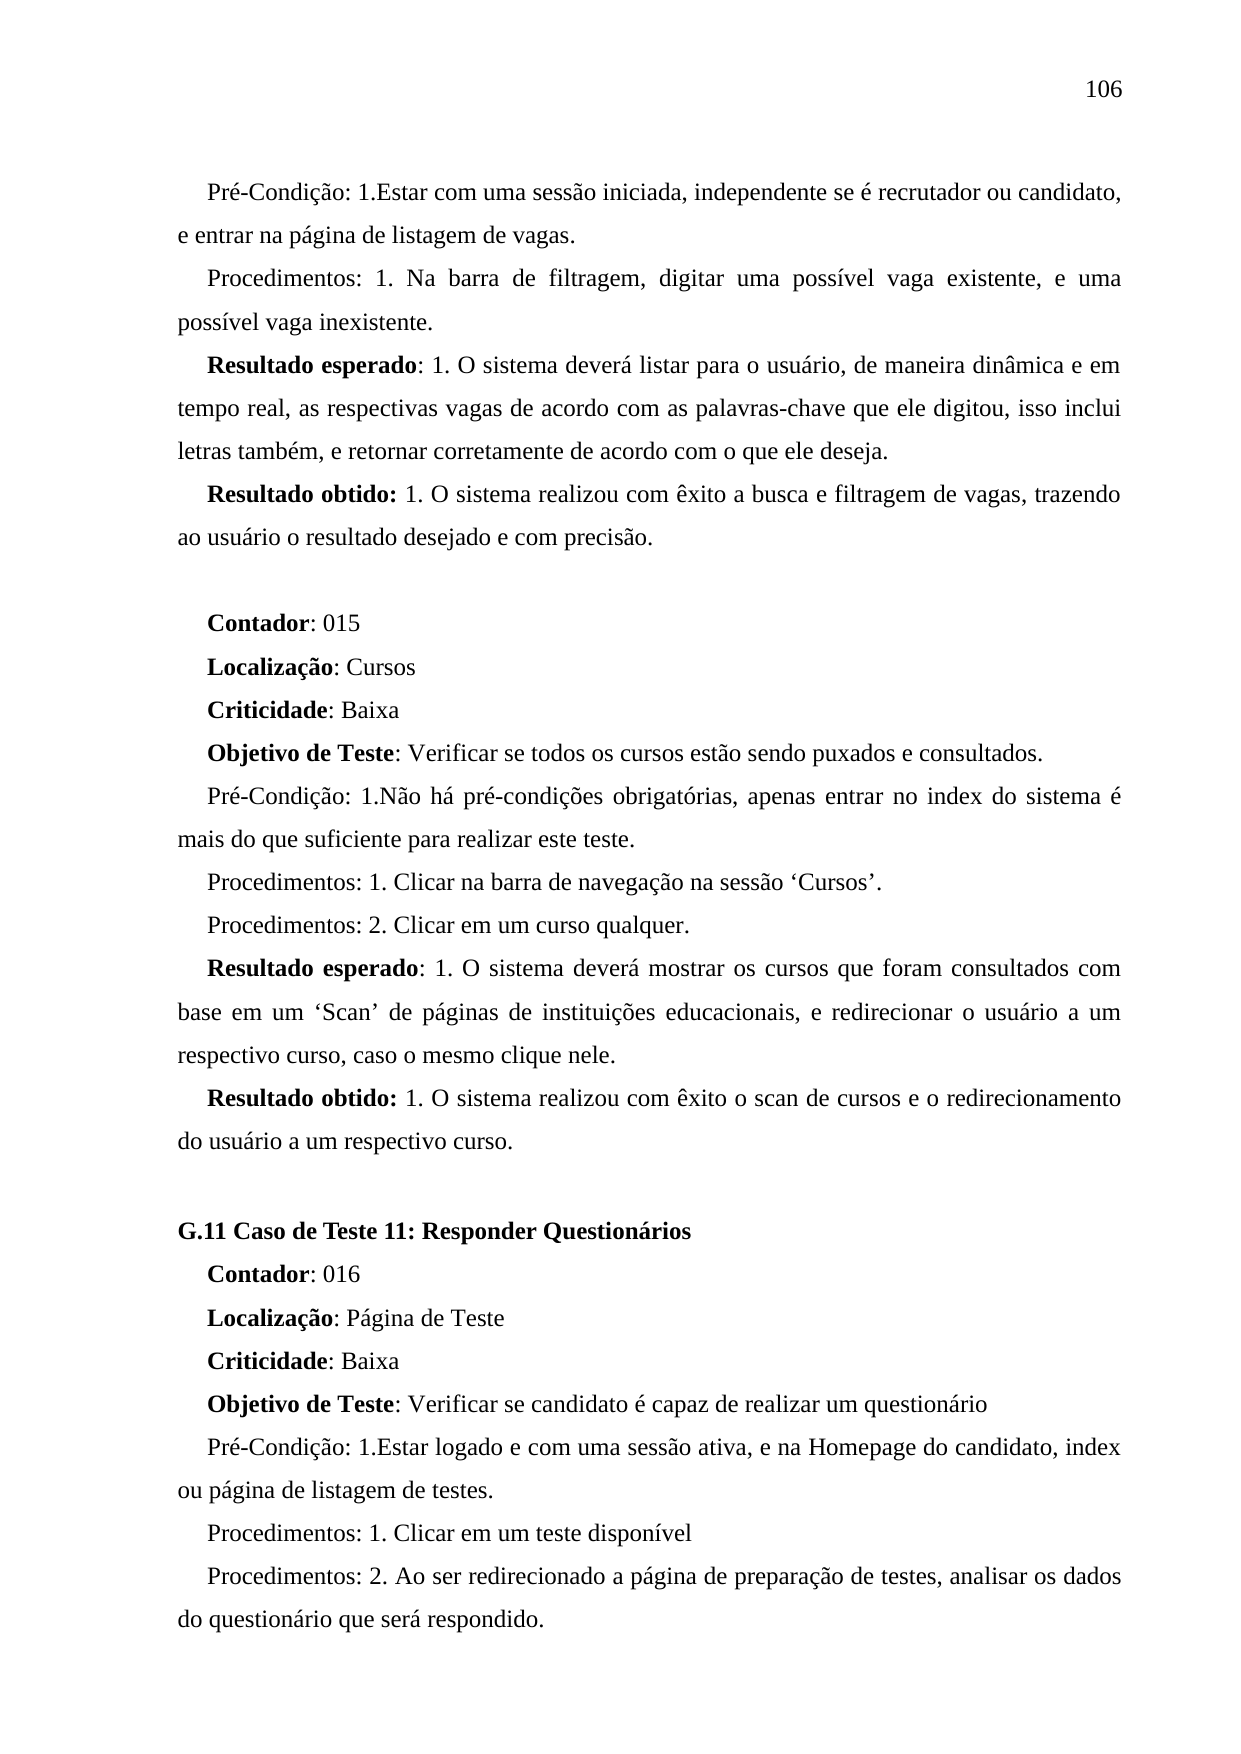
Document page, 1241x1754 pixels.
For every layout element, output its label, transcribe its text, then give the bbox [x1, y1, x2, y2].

text Procedimentos: 1. Na barra de filtragem, digitar uma possível vaga existente, e uma possível vaga inexistente. [177, 263, 1122, 335]
text Resultado esperado: 1. O sistema deverá listar para o usuário, de maneira dinâmica e em tempo real, as respectivas vagas de acordo com as palavras-chave que ele digitou, isso inclui letras também, e retornar corretamente de acordo com o que ele deseja. [177, 350, 1122, 465]
text Objetivo de Teste: Verificar se todos os cursos estão sendo puxados e consultados. [177, 738, 1122, 767]
text Localização: Cursos [177, 652, 1122, 680]
text Contador: 016 [177, 1259, 1122, 1288]
text Procedimentos: 1. Clicar em um teste disponível [177, 1518, 1122, 1547]
subtitle G.11 Caso de Teste 11: Responder Questionários [177, 1216, 1122, 1245]
text Criticidade: Baixa [177, 695, 1122, 723]
text Criticidade: Baixa [177, 1346, 1122, 1374]
text Procedimentos: 2. Clicar em um curso qualquer. [177, 910, 1122, 939]
text Resultado obtido: 1. O sistema realizou com êxito a busca e filtragem de vagas, trazendo ao usuário o resultado desejado e com precisão. [177, 479, 1122, 551]
text Pré-Condição: 1.Estar com uma sessão iniciada, independente se é recrutador ou candidato, e entrar na página de listagem de vagas. [177, 177, 1122, 249]
text Contador: 015 [177, 608, 1122, 637]
text Pré-Condição: 1.Estar logado e com uma sessão ativa, e na Homepage do candidato, index ou página de listagem de testes. [177, 1432, 1122, 1504]
text Procedimentos: 2. Ao ser redirecionado a página de preparação de testes, analisar os dados do questionário que será respondido. [177, 1561, 1122, 1633]
text Procedimentos: 1. Clicar na barra de navegação na sessão ‘Cursos’. [177, 867, 1122, 896]
text Objetivo de Teste: Verificar se candidato é capaz de realizar um questionário [177, 1389, 1122, 1418]
text Resultado esperado: 1. O sistema deverá mostrar os cursos que foram consultados com base em um ‘Scan’ de páginas de instituições educacionais, e redirecionar o usuário a um respectivo curso, caso o mesmo clique nele. [177, 953, 1122, 1068]
text Pré-Condição: 1.Não há pré-condições obrigatórias, apenas entrar no index do sistema é mais do que suficiente para realizar este teste. [177, 781, 1122, 853]
text Localização: Página de Teste [177, 1303, 1122, 1331]
text Resultado obtido: 1. O sistema realizou com êxito o scan de cursos e o redirecionamento do usuário a um respectivo curso. [177, 1083, 1122, 1155]
